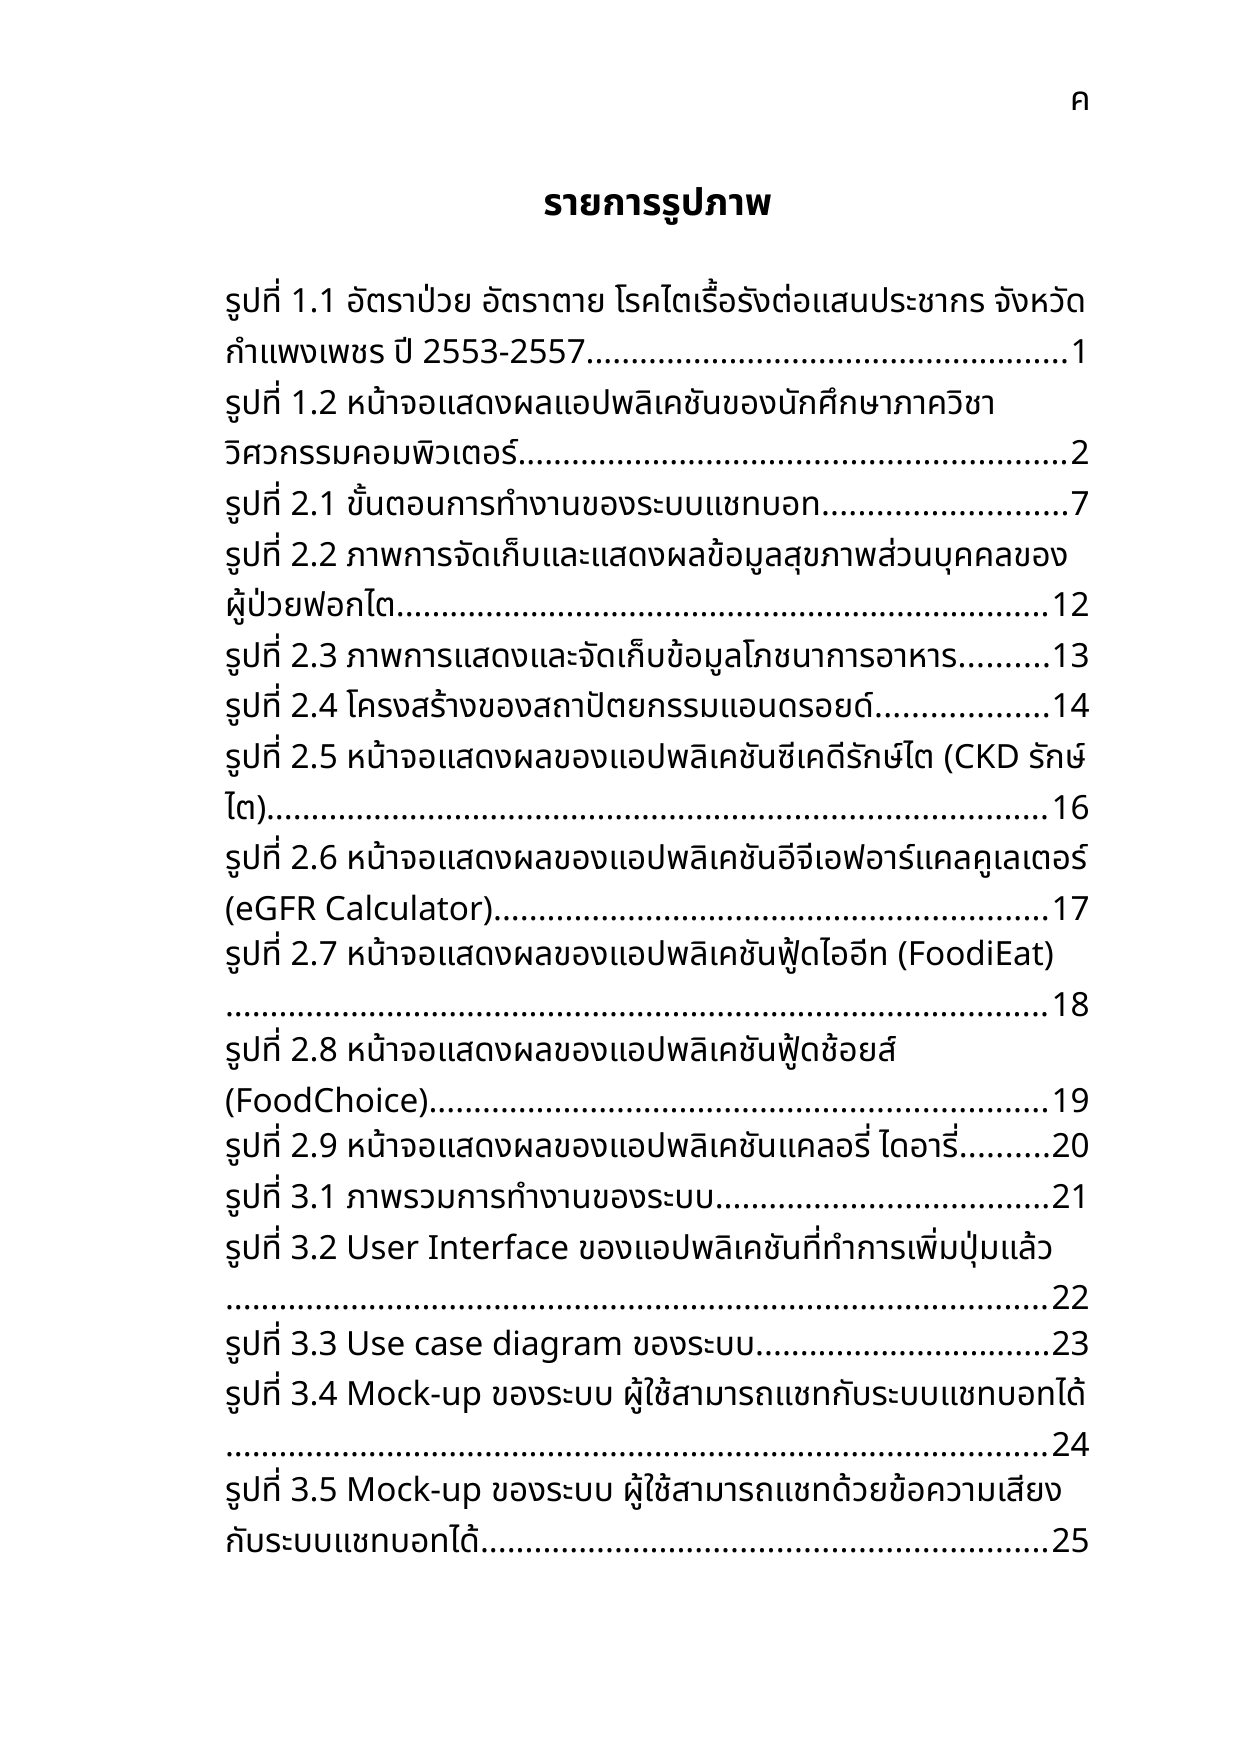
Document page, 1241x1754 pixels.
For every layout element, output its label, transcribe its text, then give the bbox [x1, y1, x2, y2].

text รูปที่ 2.8 หน้าจอแสดงผลของแอปพลิเคชันฟู้ดช้อยส์ (FoodChoice) 19 [225, 1026, 1090, 1122]
text รูปที่ 3.4 Mock-up ของระบบ ผู้ใช้สามารถแชทกับระบบแชทบอทได้ 24 [225, 1370, 1090, 1466]
text รูปที่ 3.3 Use case diagram ของระบบ 23 [225, 1319, 1090, 1370]
text รูปที่ 2.3 ภาพการแสดงและจัดเก็บข้อมูลโภชนาการอาหาร 13 [225, 632, 1090, 682]
text รูปที่ 2.1 ขั้นตอนการทำงานของระบบแชทบอท 7 [225, 480, 1090, 530]
text รูปที่ 1.1 อัตราป่วย อัตราตาย โรคไตเรื้อรังต่อแสนประชากร จังหวัดกำแพงเพชร ปี 2553-2557 1 [225, 277, 1090, 378]
text รูปที่ 1.2 หน้าจอแสดงผลแอปพลิเคชันของนักศึกษาภาควิชาวิศวกรรมคอมพิวเตอร์ 2 [225, 378, 1090, 480]
text รูปที่ 2.5 หน้าจอแสดงผลของแอปพลิเคชันซีเคดีรักษ์ไต (CKD รักษ์ไต) 16 [225, 733, 1090, 834]
text รูปที่ 2.7 หน้าจอแสดงผลของแอปพลิเคชันฟู้ดไออีท (FoodiEat) 18 [225, 930, 1090, 1026]
text รูปที่ 3.2 User Interface ของแอปพลิเคชันที่ทำการเพิ่มปุ่มแล้ว 22 [225, 1223, 1090, 1319]
text รูปที่ 2.4 โครงสร้างของสถาปัตยกรรมแอนดรอยด์ 14 [225, 682, 1090, 733]
text รูปที่ 2.2 ภาพการจัดเก็บและแสดงผลข้อมูลสุขภาพส่วนบุคคลของผู้ป่วยฟอกไต 12 [225, 530, 1090, 632]
text รูปที่ 2.6 หน้าจอแสดงผลของแอปพลิเคชันอีจีเอฟอาร์แคลคูเลเตอร์ (eGFR Calculator) 17 [225, 834, 1090, 930]
subtitle รายการรูปภาพ [225, 176, 1090, 232]
text รูปที่ 3.1 ภาพรวมการทำงานของระบบ 21 [225, 1173, 1090, 1223]
text รูปที่ 2.9 หน้าจอแสดงผลของแอปพลิเคชันแคลอรี่ ไดอารี่ 20 [225, 1122, 1090, 1173]
text รูปที่ 3.5 Mock-up ของระบบ ผู้ใช้สามารถแชทด้วยข้อความเสียงกับระบบแชทบอทได้ 25 [225, 1466, 1090, 1567]
